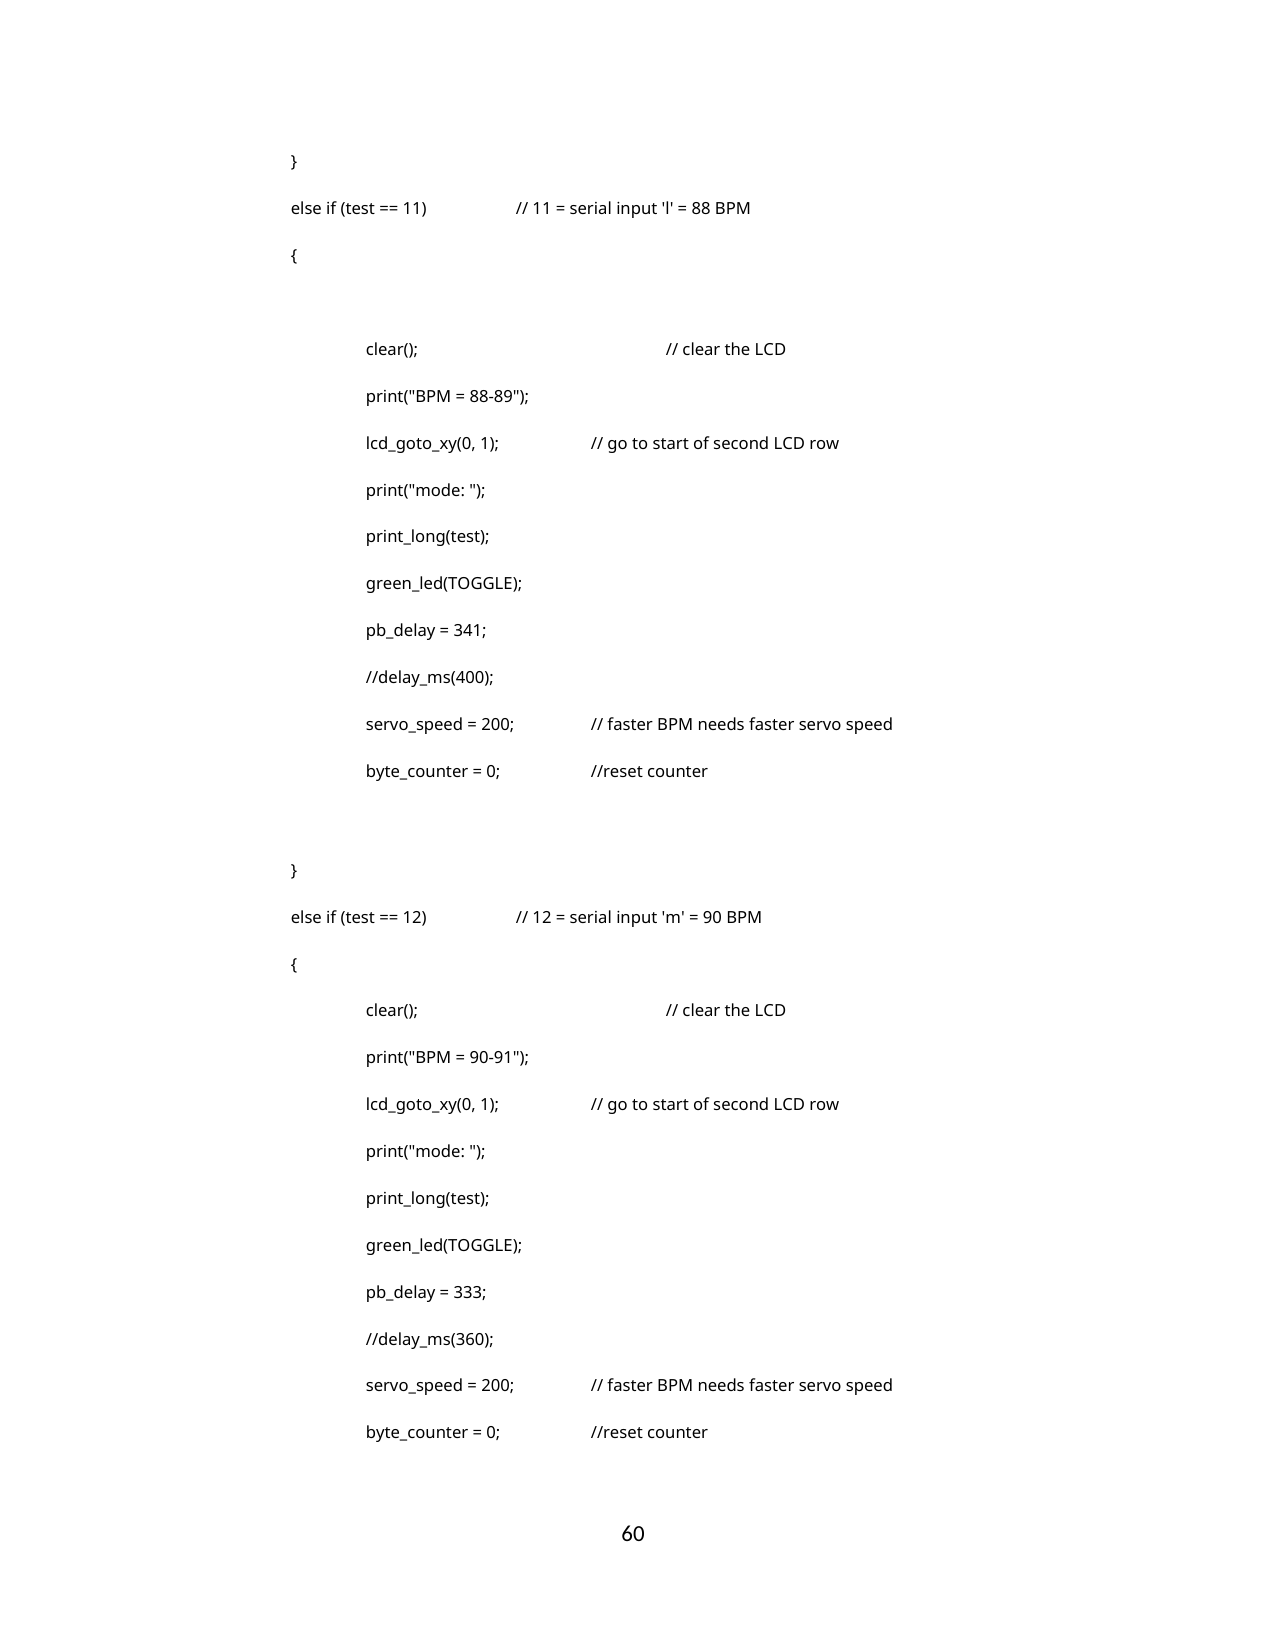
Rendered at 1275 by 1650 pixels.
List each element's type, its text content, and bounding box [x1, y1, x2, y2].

text print_long(test); [141, 525, 1125, 548]
text //delay_ms(400); [141, 666, 1125, 688]
text { [141, 952, 1125, 975]
text print("BPM = 90-91"); [141, 1046, 1125, 1069]
text pb_delay = 333; [141, 1280, 1125, 1303]
text print_long(test); [141, 1187, 1125, 1209]
text byte_counter = 0; //reset counter [141, 1421, 1125, 1444]
text else if (test == 12) // 12 = serial input 'm' = 90 BPM [141, 905, 1125, 928]
text } [141, 150, 1125, 173]
text pb_delay = 341; [141, 619, 1125, 641]
text servo_speed = 200; // faster BPM needs faster servo speed [141, 1374, 1125, 1397]
text //delay_ms(360); [141, 1327, 1125, 1350]
text green_led(TOGGLE); [141, 1233, 1125, 1256]
text print("mode: "); [141, 478, 1125, 501]
text else if (test == 11) // 11 = serial input 'l' = 88 BPM [141, 197, 1125, 219]
text { [141, 244, 1125, 266]
text lcd_goto_xy(0, 1); // go to start of second LCD row [141, 431, 1125, 454]
text print("mode: "); [141, 1140, 1125, 1162]
text byte_counter = 0; //reset counter [141, 759, 1125, 782]
text print("BPM = 88-89"); [141, 384, 1125, 407]
text } [141, 858, 1125, 881]
text servo_speed = 200; // faster BPM needs faster servo speed [141, 712, 1125, 735]
text clear(); // clear the LCD [141, 337, 1125, 360]
text lcd_goto_xy(0, 1); // go to start of second LCD row [141, 1093, 1125, 1116]
text clear(); // clear the LCD [141, 999, 1125, 1022]
text green_led(TOGGLE); [141, 572, 1125, 594]
